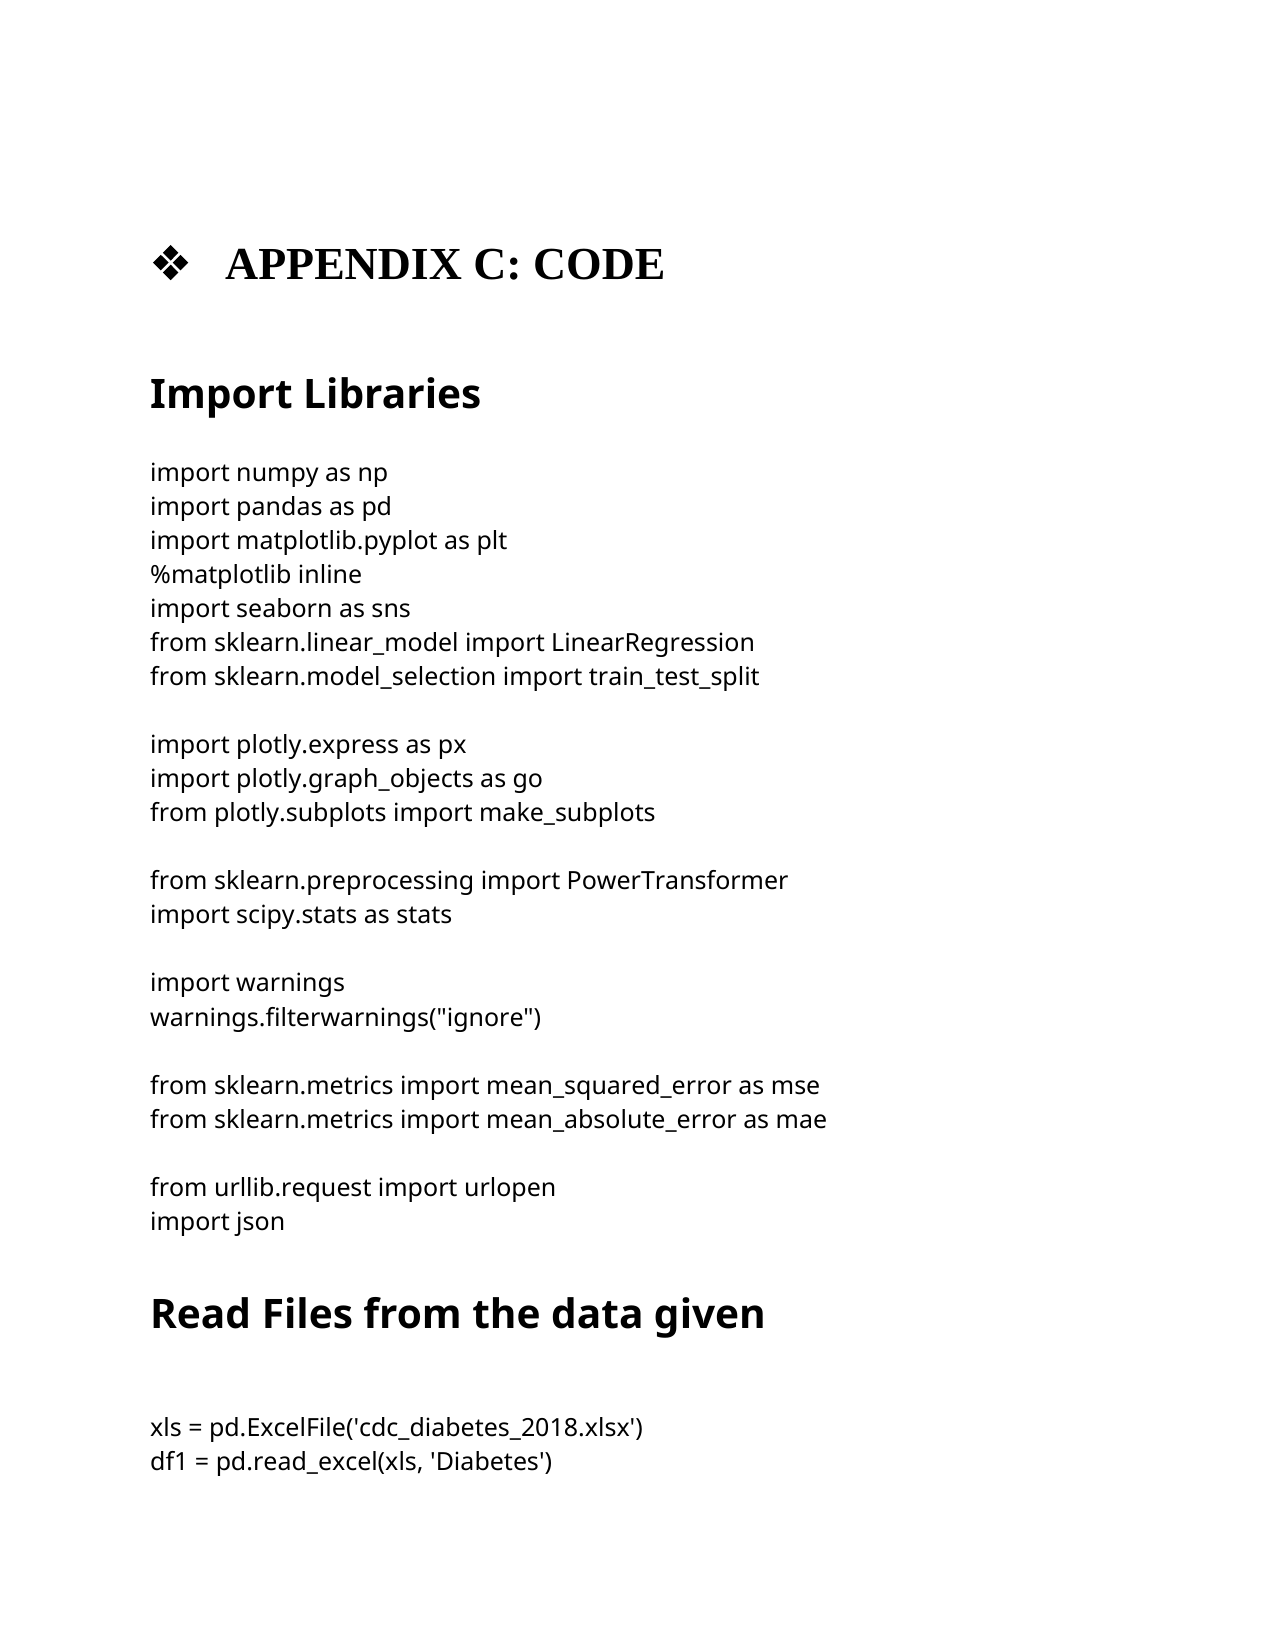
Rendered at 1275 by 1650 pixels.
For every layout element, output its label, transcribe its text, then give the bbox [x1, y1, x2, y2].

text import warnings [150, 965, 1125, 999]
text import scipy.stats as stats [150, 897, 1125, 931]
text from sklearn.linear_model import LinearRegression [150, 624, 1125, 658]
text df1 = pd.read_excel(xls, 'Diabetes') [150, 1443, 1125, 1477]
text from sklearn.model_selection import train_test_split [150, 658, 1125, 693]
list APPENDIX C: CODE [150, 236, 1125, 289]
text import numpy as np [150, 454, 1125, 488]
text from sklearn.preprocessing import PowerTransformer [150, 863, 1125, 897]
text from sklearn.metrics import mean_absolute_error as mae [150, 1101, 1125, 1135]
text from sklearn.metrics import mean_squared_error as mse [150, 1067, 1125, 1101]
subtitle Read Files from the data given [150, 1285, 1125, 1340]
subtitle Import Libraries [150, 365, 1125, 420]
text import json [150, 1203, 1125, 1238]
text warnings.filterwarnings("ignore") [150, 999, 1125, 1033]
text from plotly.subplots import make_subplots [150, 795, 1125, 829]
text import pandas as pd [150, 488, 1125, 522]
text xls = pd.ExcelFile('cdc_diabetes_2018.xlsx') [150, 1409, 1125, 1443]
text import matplotlib.pyplot as plt [150, 522, 1125, 556]
text import seaborn as sns [150, 590, 1125, 624]
text import plotly.express as px [150, 727, 1125, 761]
text from urllib.request import urlopen [150, 1169, 1125, 1203]
text import plotly.graph_objects as go [150, 761, 1125, 795]
text %matplotlib inline [150, 556, 1125, 590]
